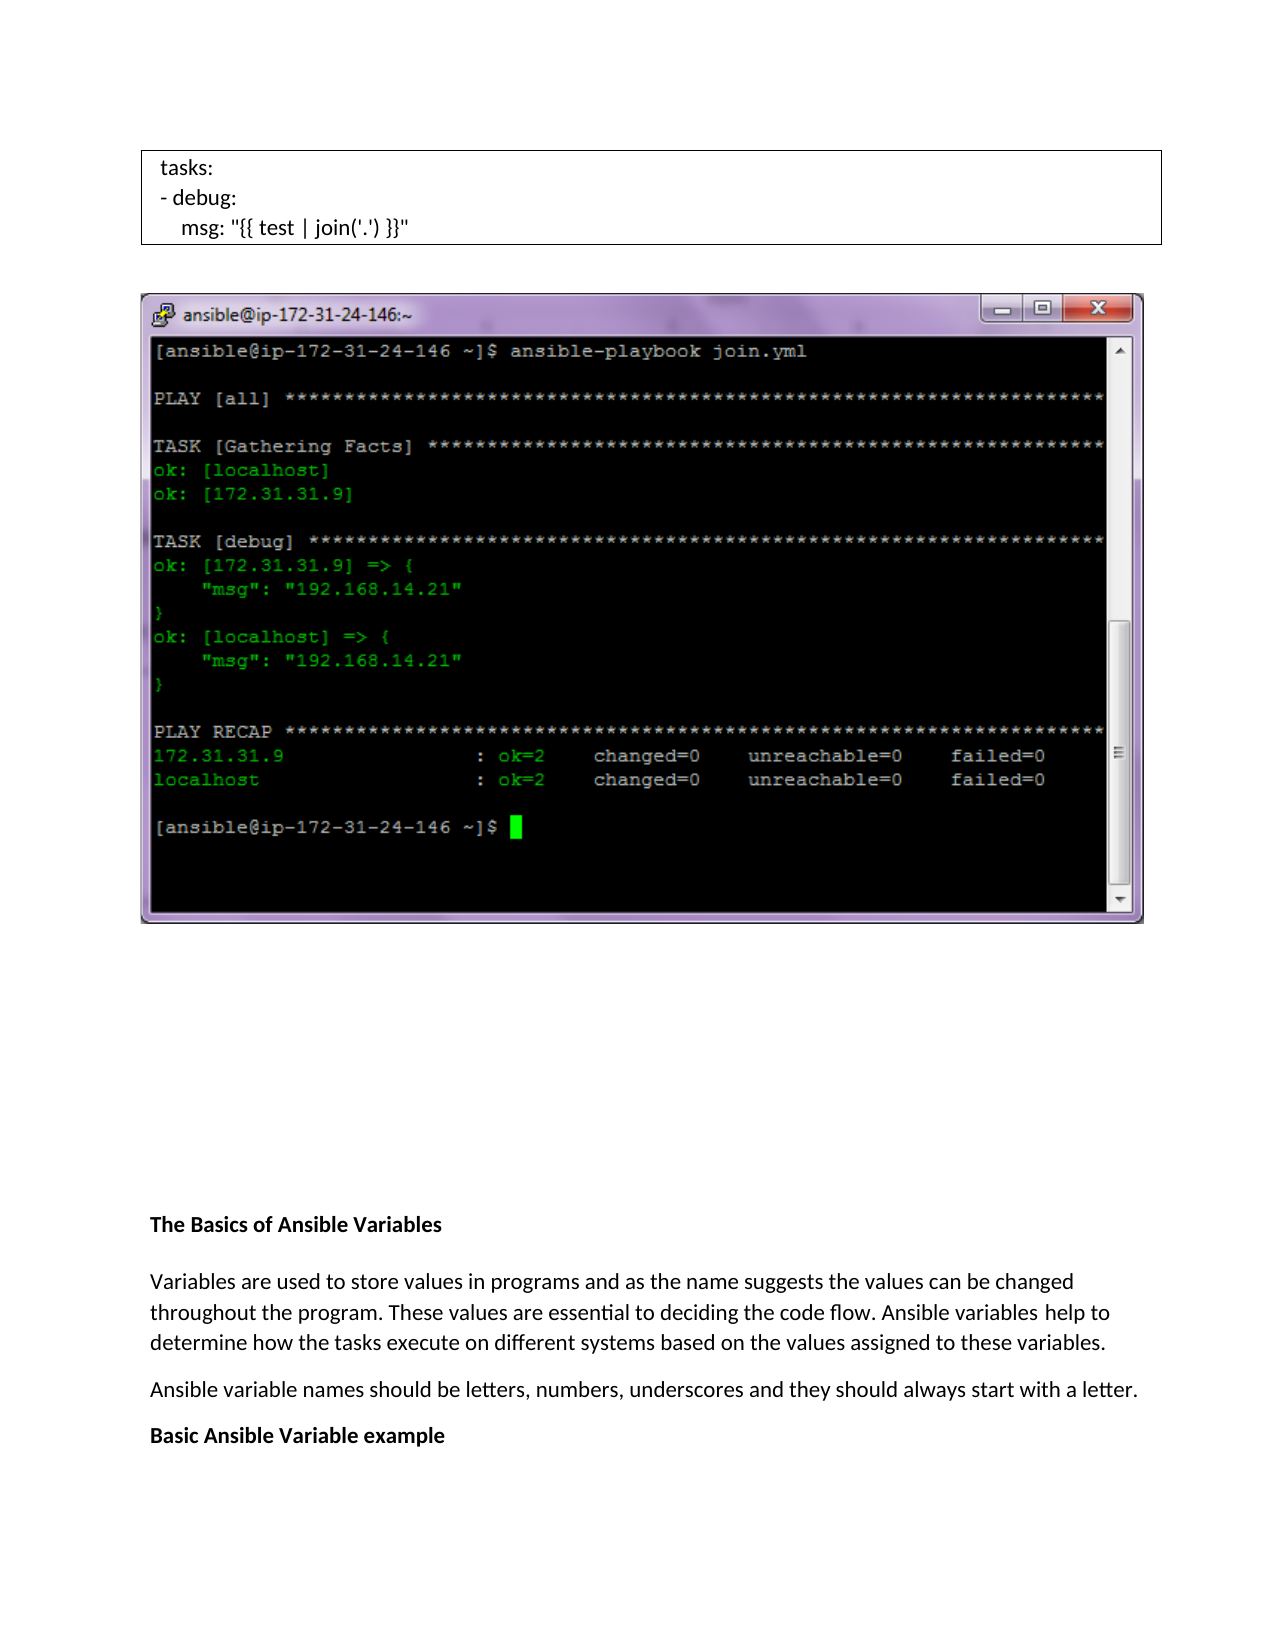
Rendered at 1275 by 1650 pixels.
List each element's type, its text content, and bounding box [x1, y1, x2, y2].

text tasks: [142, 151, 1161, 180]
text Basic Ansible Variable example [150, 1422, 1153, 1449]
subtitle The Basics of Ansible Variables [150, 1210, 1153, 1238]
text msg: "{{ test | join('.') }}" [142, 210, 1161, 244]
text Variables are used to store values in programs and as the name suggests the values can be changed throughout the program. These values are essential to deciding the code flow. Ansible variables help to determine how the tasks execute on different systems based on the values assigned to these variables. [150, 1267, 1153, 1356]
picture [140, 293, 1144, 924]
text Ansible variable names should be letters, numbers, underscores and they should always start with a letter. [150, 1375, 1153, 1403]
text - debug: [142, 180, 1161, 210]
